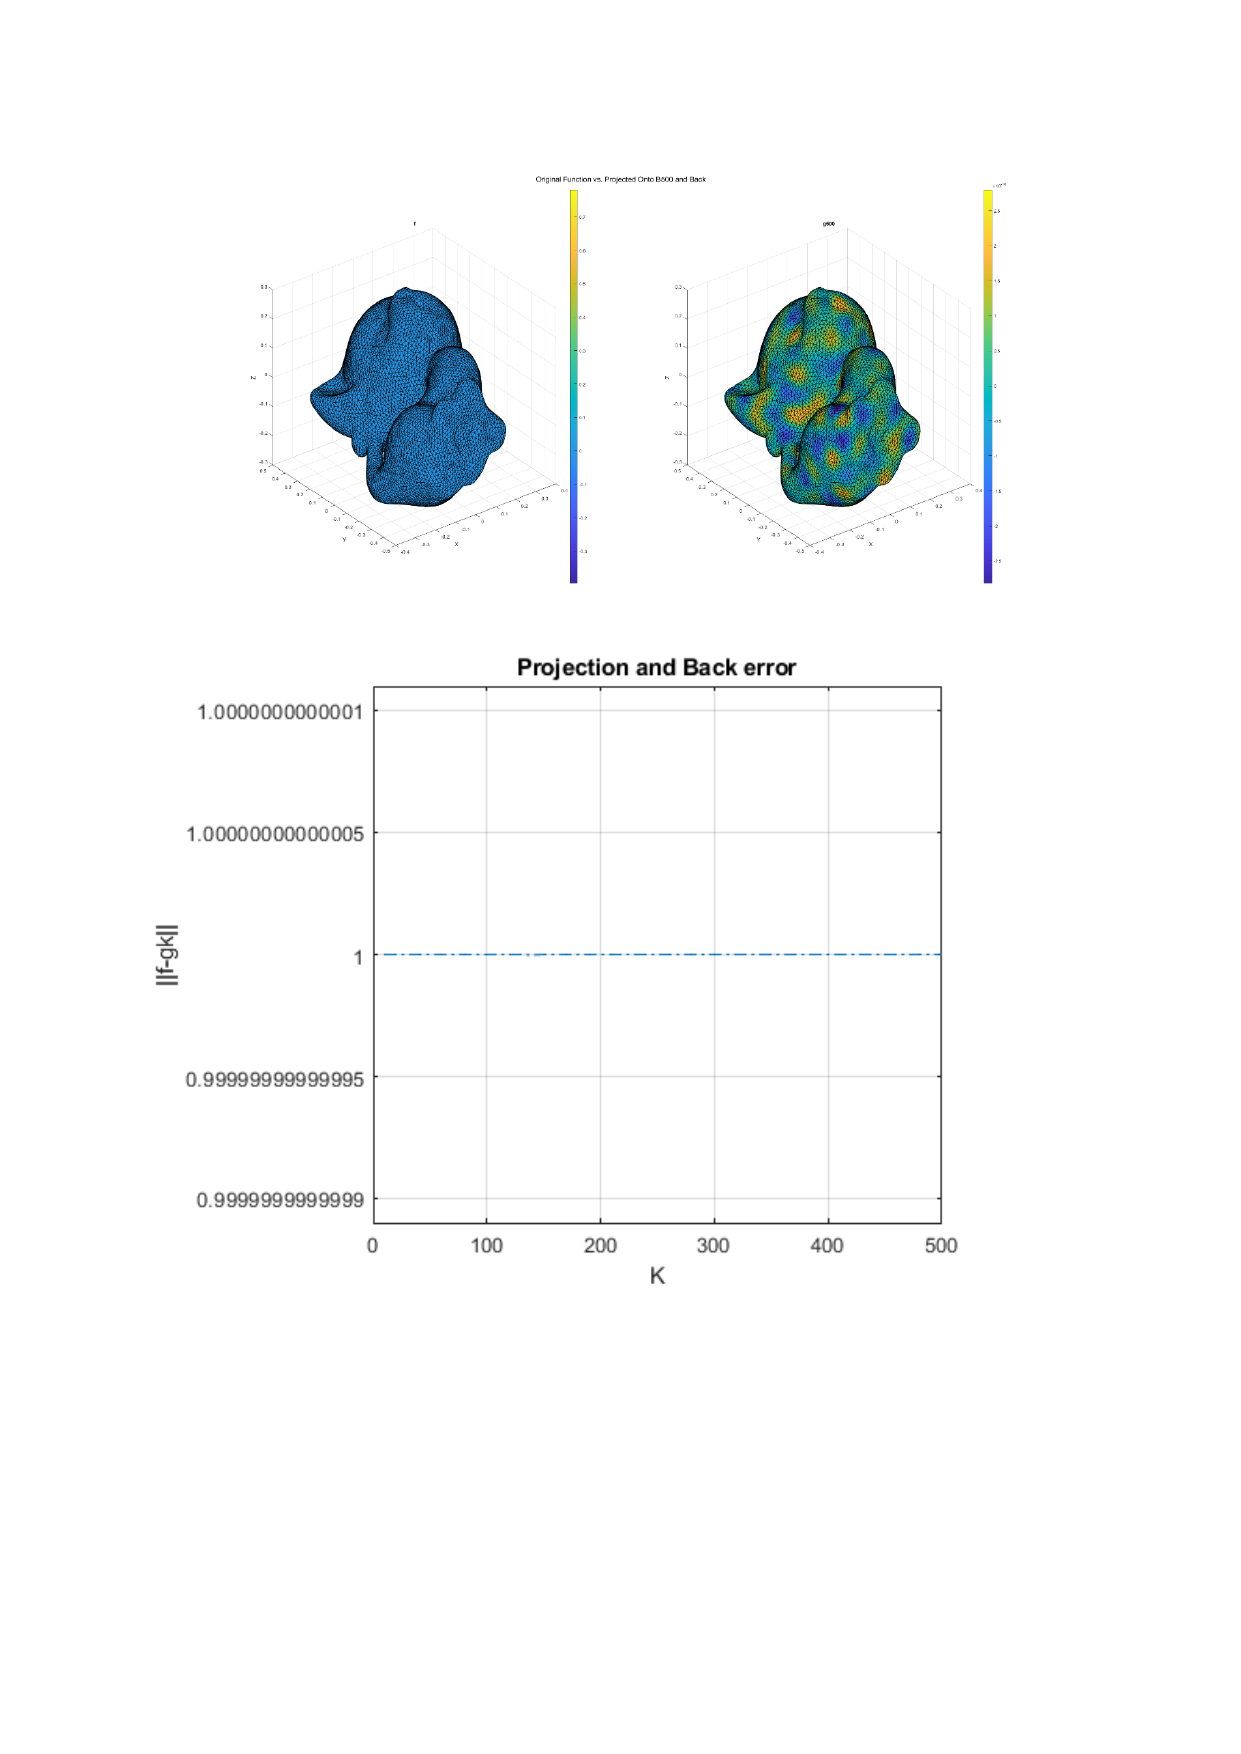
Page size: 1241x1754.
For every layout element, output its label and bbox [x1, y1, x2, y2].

picture [150, 638, 1025, 1295]
picture [150, 150, 1091, 636]
